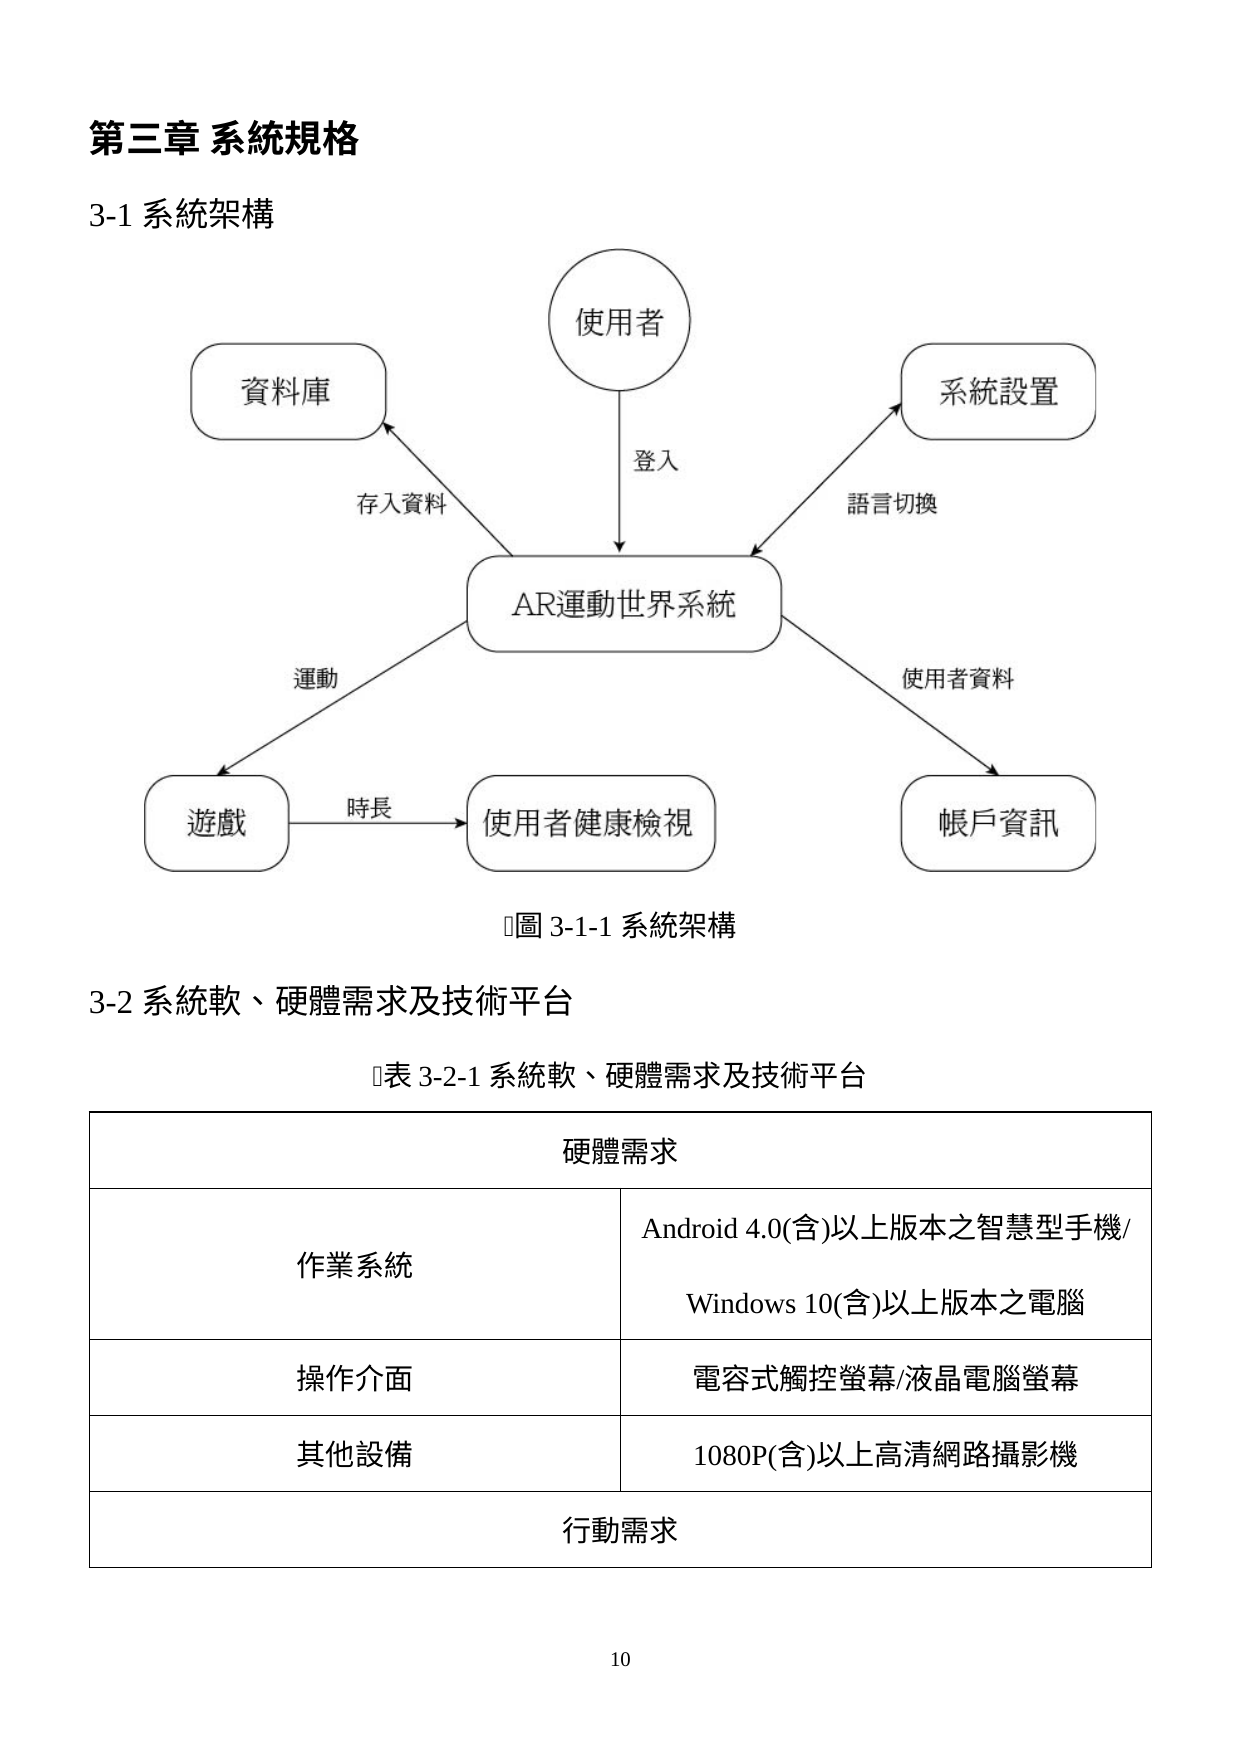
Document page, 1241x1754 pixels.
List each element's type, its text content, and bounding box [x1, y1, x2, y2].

table_header 硬體需求 [90, 1113, 1151, 1187]
text 第三章 系統規格 [89, 99, 1152, 174]
text 3-2 系統軟、硬體需求及技術平台 [89, 961, 1152, 1036]
table_cell 其他設備 [90, 1416, 620, 1491]
table_cell 操作介面 [90, 1340, 620, 1414]
text 圖3-1-1 系統架構 [89, 886, 1152, 961]
table_cell 作業系統 [90, 1189, 620, 1338]
table_cell 行動需求 [90, 1492, 1151, 1567]
table_cell 電容式觸控螢幕/液晶電腦螢幕 [621, 1340, 1151, 1414]
table_cell Android 4.0(含)以上版本之智慧型手機/ Windows 10(含)以上版本之電腦 [621, 1189, 1151, 1338]
text 表3-2-1 系統軟、硬體需求及技術平台 [89, 1036, 1152, 1111]
text 3-1 系統架構 [89, 174, 1152, 249]
picture [144, 248, 1097, 872]
table_cell 1080P(含)以上高清網路攝影機 [621, 1416, 1151, 1491]
